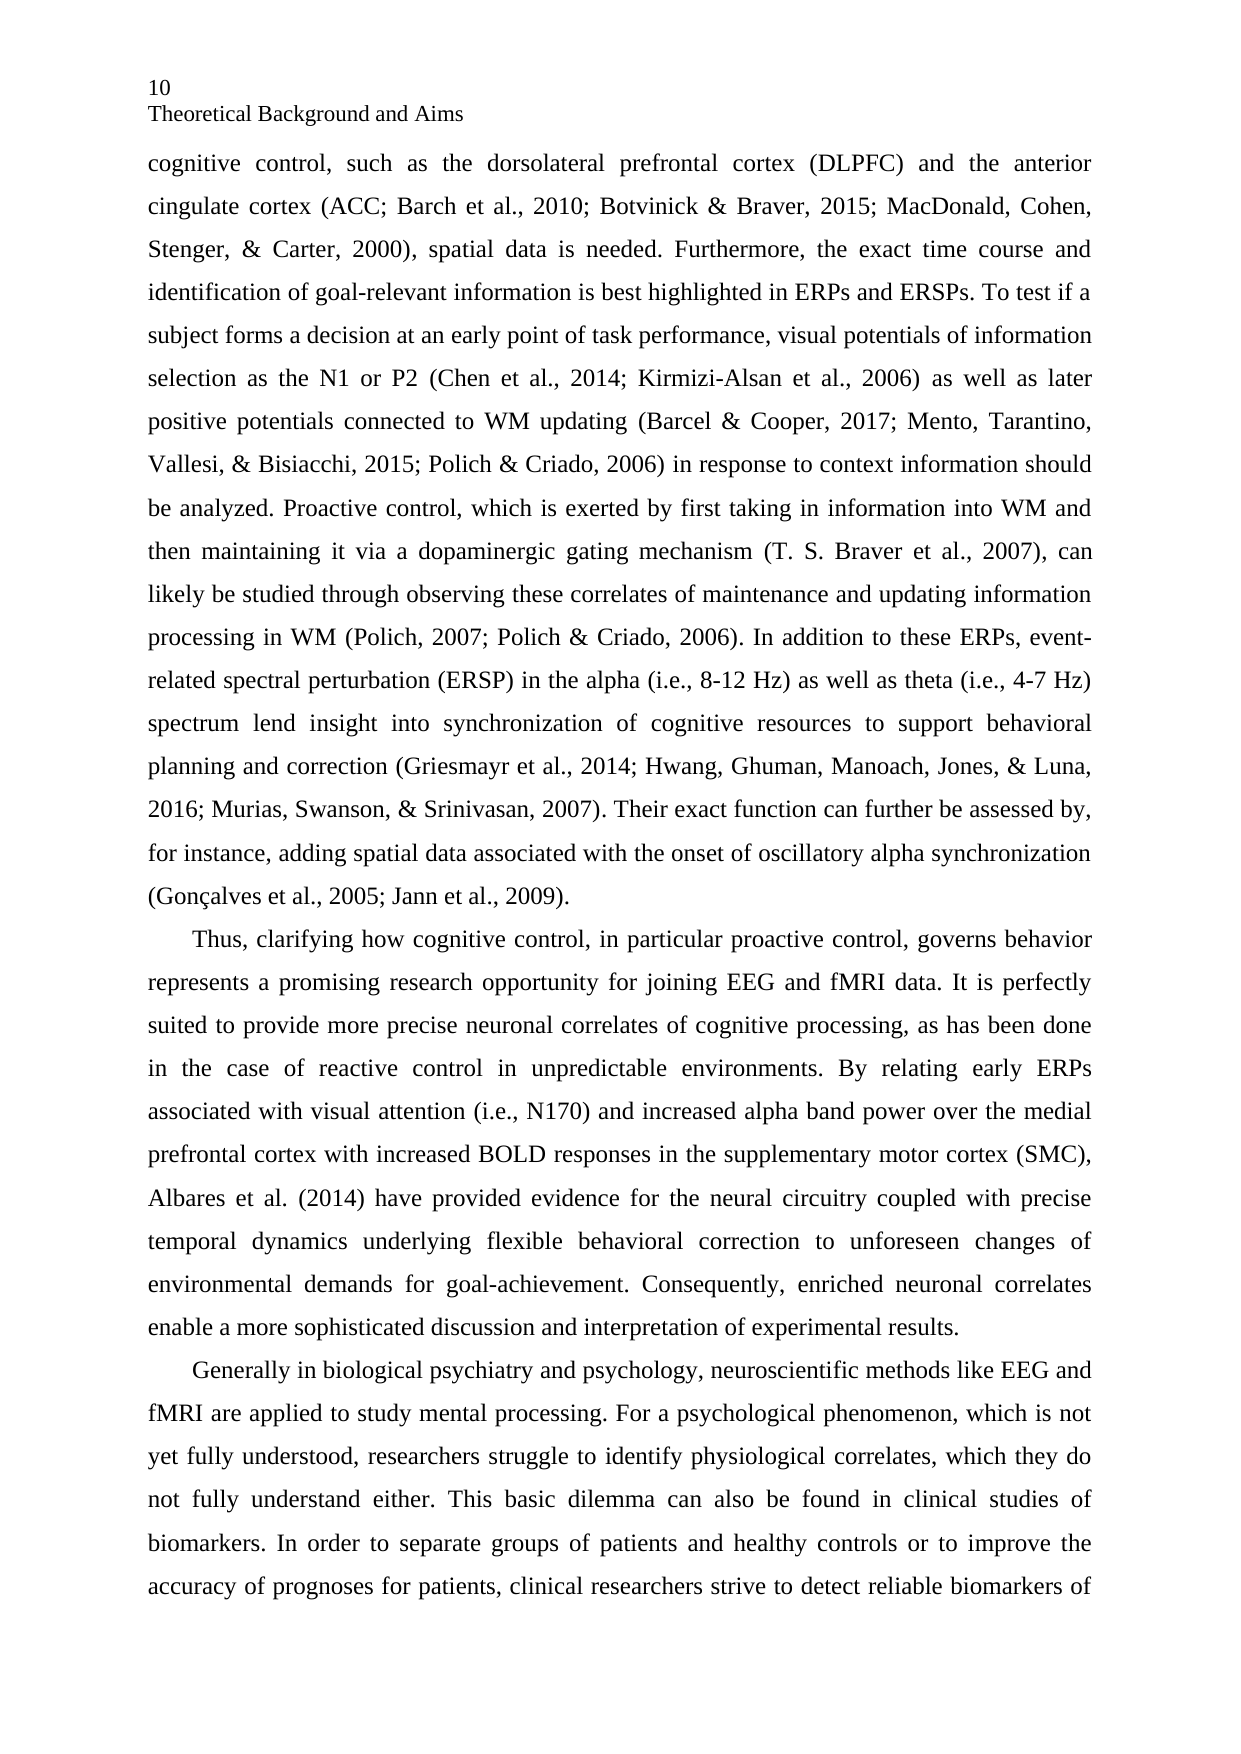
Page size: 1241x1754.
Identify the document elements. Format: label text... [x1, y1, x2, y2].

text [148, 148, 1093, 909]
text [148, 1355, 1093, 1599]
text Thus, clarifying how cognitive control, in particular proactive control, governs behavior represents a promising research opportunity for joining EEG and fMRI data. It is perfectly suited to provide more precise neuronal correlates of cognitive processing, as has been done in the case of reactive control in unpredictable environments. By relating early ERPs associated with visual attention (i.e., N170) and increased alpha band power over the medial prefrontal cortex with increased BOLD responses in the supplementary motor cortex (SMC), Albares et al. (2014) have provided evidence for the neural circuitry coupled with precise temporal dynamics underlying flexible behavioral correction to unforeseen changes of environmental demands for goal-achievement. Consequently, enriched neuronal correlates enable a more sophisticated discussion and interpretation of experimental results. [148, 924, 1093, 1341]
